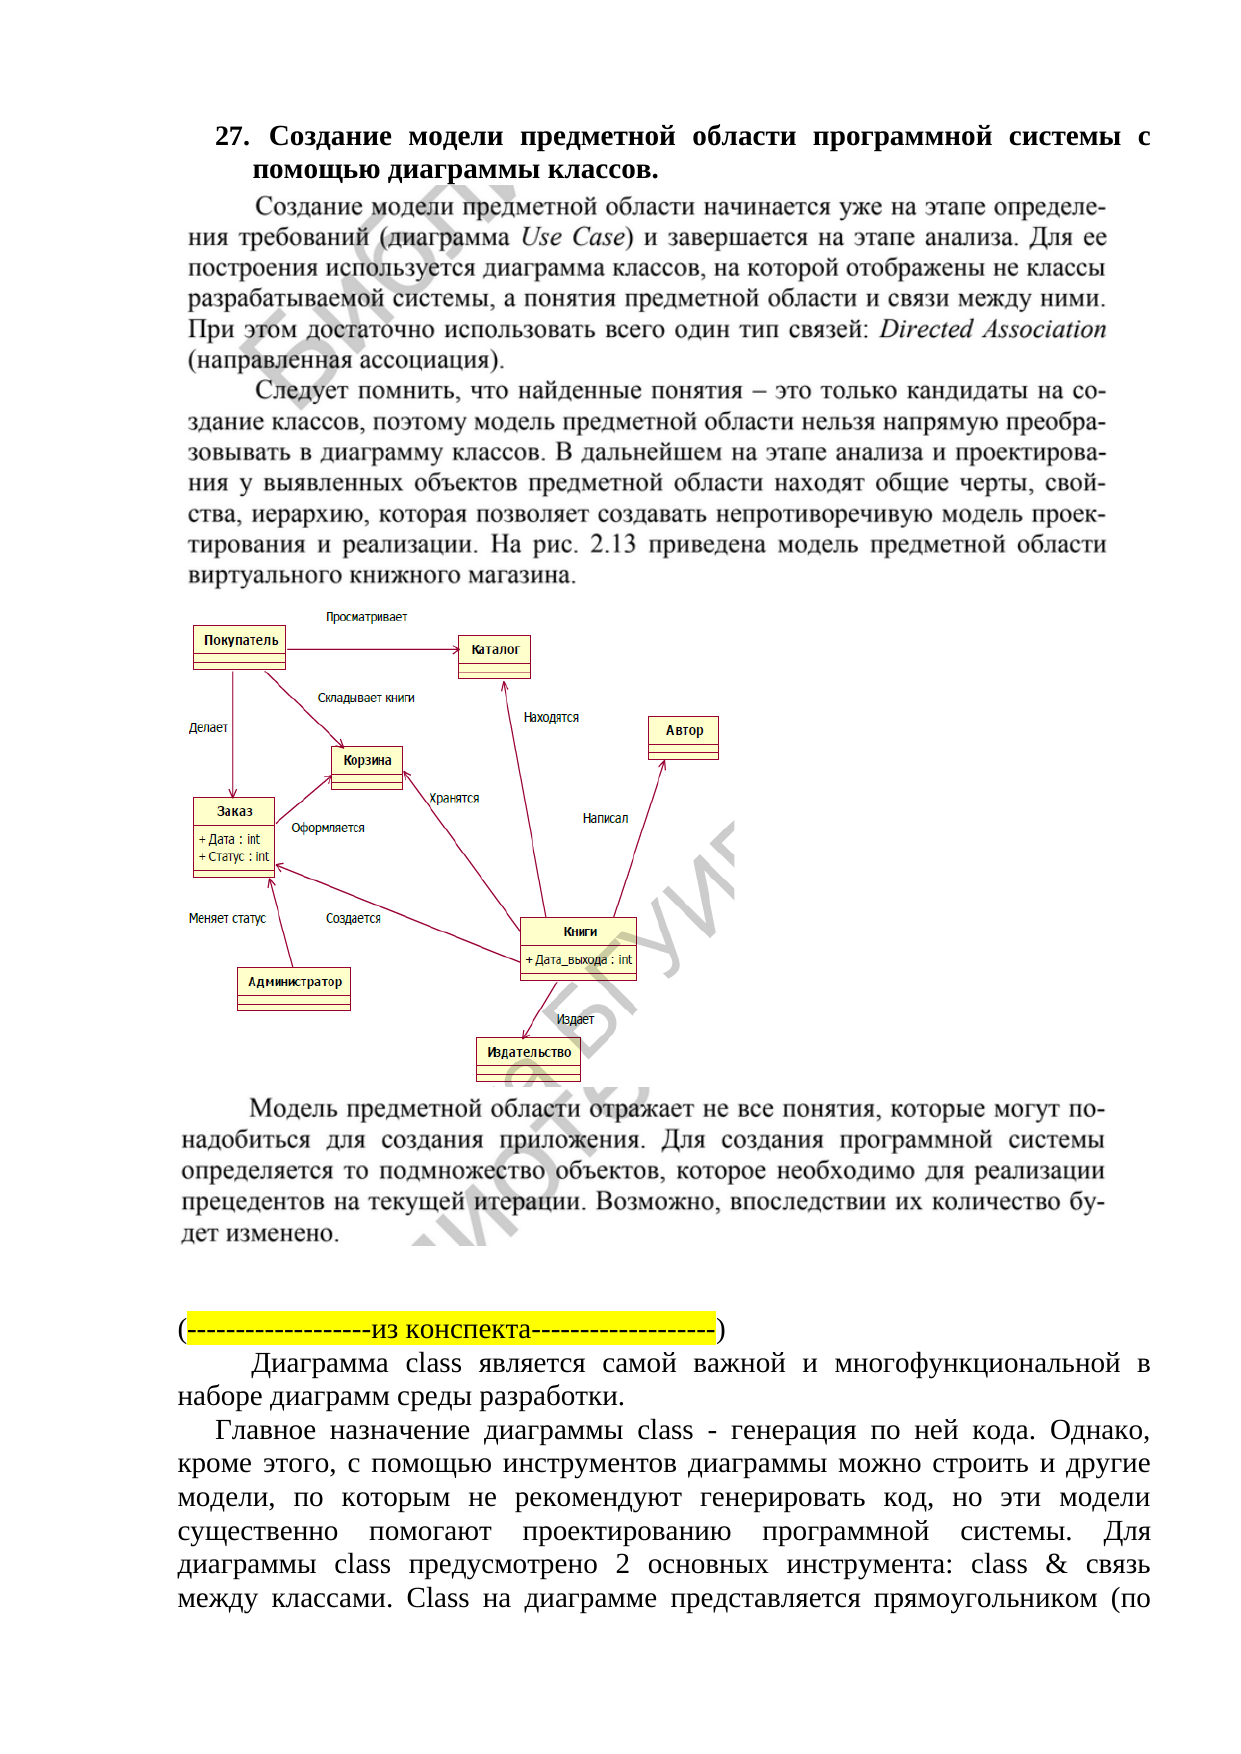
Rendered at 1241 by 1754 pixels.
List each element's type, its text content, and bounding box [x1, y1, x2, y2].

list Создание модели предметной области программной системы с помощью диаграммы классов. [215, 118, 1152, 185]
picture [177, 185, 1118, 1246]
text (-------------------из конспекта-------------------) [716, 1311, 1152, 1345]
text Диаграмма class является самой важной и многофункциональной в наборе диаграмм среды разработки. [177, 1345, 1152, 1412]
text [177, 1412, 1152, 1613]
